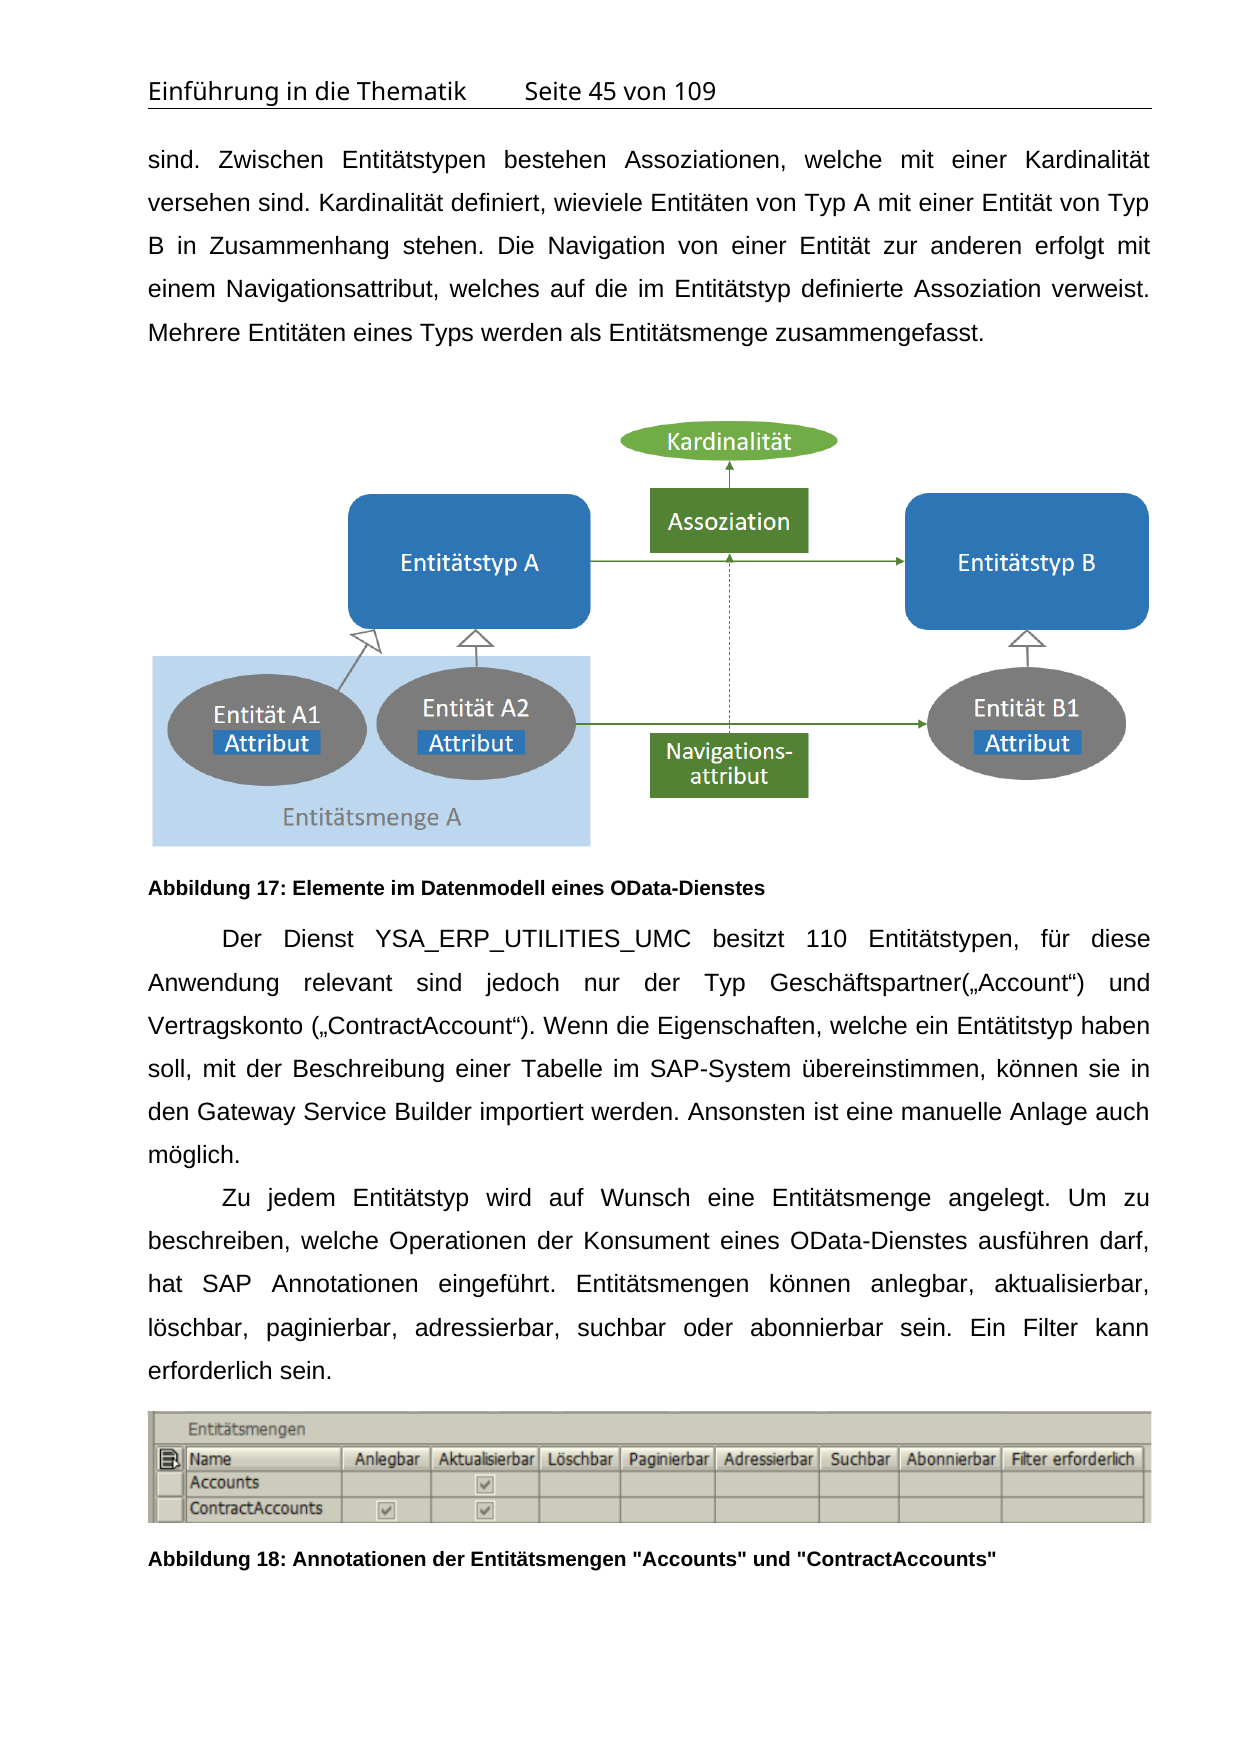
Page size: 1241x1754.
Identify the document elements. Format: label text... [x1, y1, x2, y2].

picture [147, 1411, 1152, 1523]
text Abbildung 17: Elemente im Datenmodell eines OData-Dienstes [148, 849, 1152, 899]
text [148, 145, 1152, 346]
text Zu jedem Entitätstyp wird auf Wunsch eine Entitätsmenge angelegt. Um zu beschreiben, welche Operationen der Konsument eines OData-Dienstes ausführen darf, hat SAP Annotationen eingeführt. Entitätsmengen können anlegbar, aktualisierbar, löschbar, paginierbar, adressierbar, suchbar oder abonnierbar sein. Ein Filter kann erforderlich sein. [148, 1183, 1152, 1384]
text Der Dienst YSA_ERP_UTILITIES_UMC besitzt 110 Entitätstypen, für diese Anwendung relevant sind jedoch nur der Typ Geschäftspartner(„Account“) und Vertragskonto („ContractAccount“). Wenn die Eigenschaften, welche ein Entätitstyp haben soll, mit der Beschreibung einer Tabelle im SAP-System übereinstimmen, können sie in den Gateway Service Builder importiert werden. Ansonsten ist eine manuelle Anlage auch möglich. [148, 924, 1152, 1169]
text Abbildung 18: Annotationen der Entitätsmengen "Accounts" und "ContractAccounts" [148, 1547, 1152, 1571]
picture [147, 416, 1152, 849]
